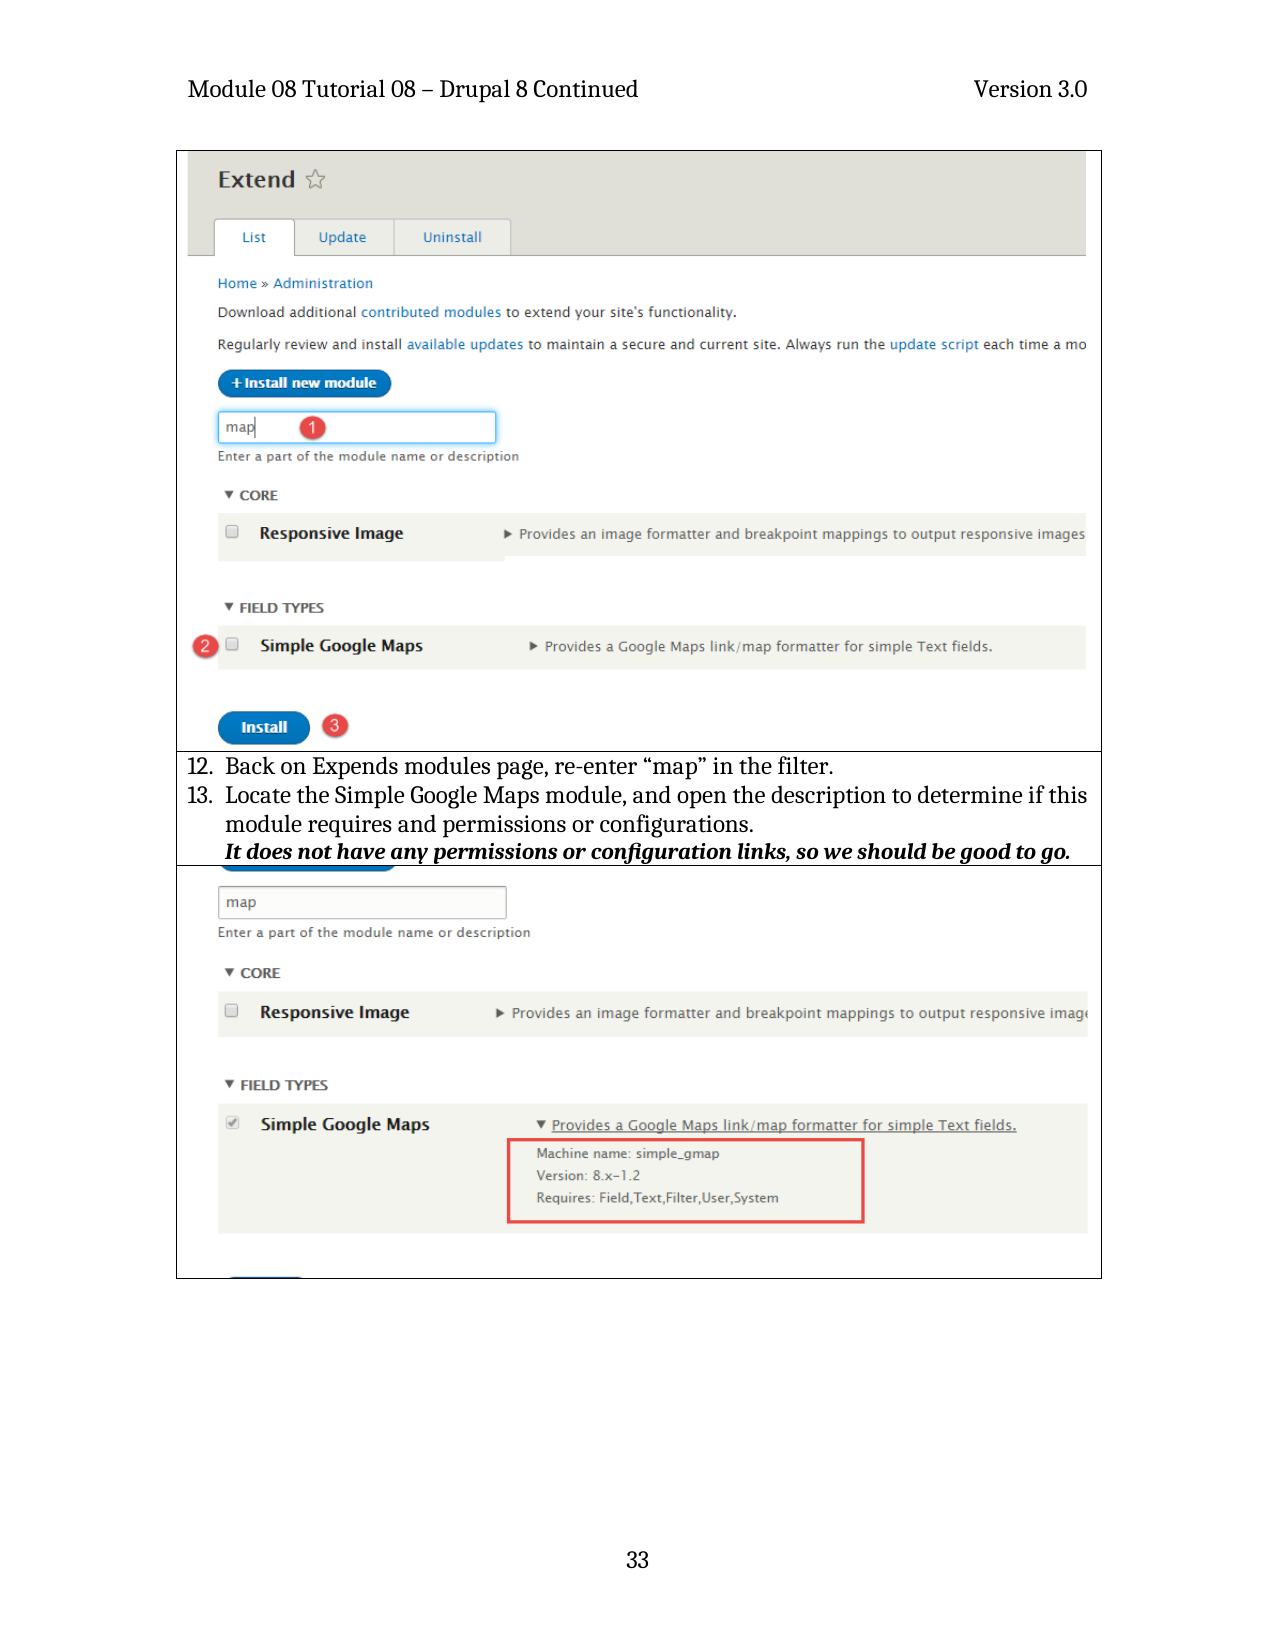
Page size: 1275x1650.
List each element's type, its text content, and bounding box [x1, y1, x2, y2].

table_cell Back on Expends modules page, re-enter “map” in the filter. Locate the Simple Google Maps module, and open the description to determine if this module requires and permissions or configurations. It does not have any permissions or configuration links, so we should be good to go. [177, 752, 1101, 865]
table_cell [1086, 151, 1101, 751]
picture [187, 866, 1088, 1278]
table_cell [177, 151, 187, 751]
table_cell [177, 866, 187, 1277]
picture [187, 151, 1086, 751]
table_cell [1088, 866, 1101, 1277]
